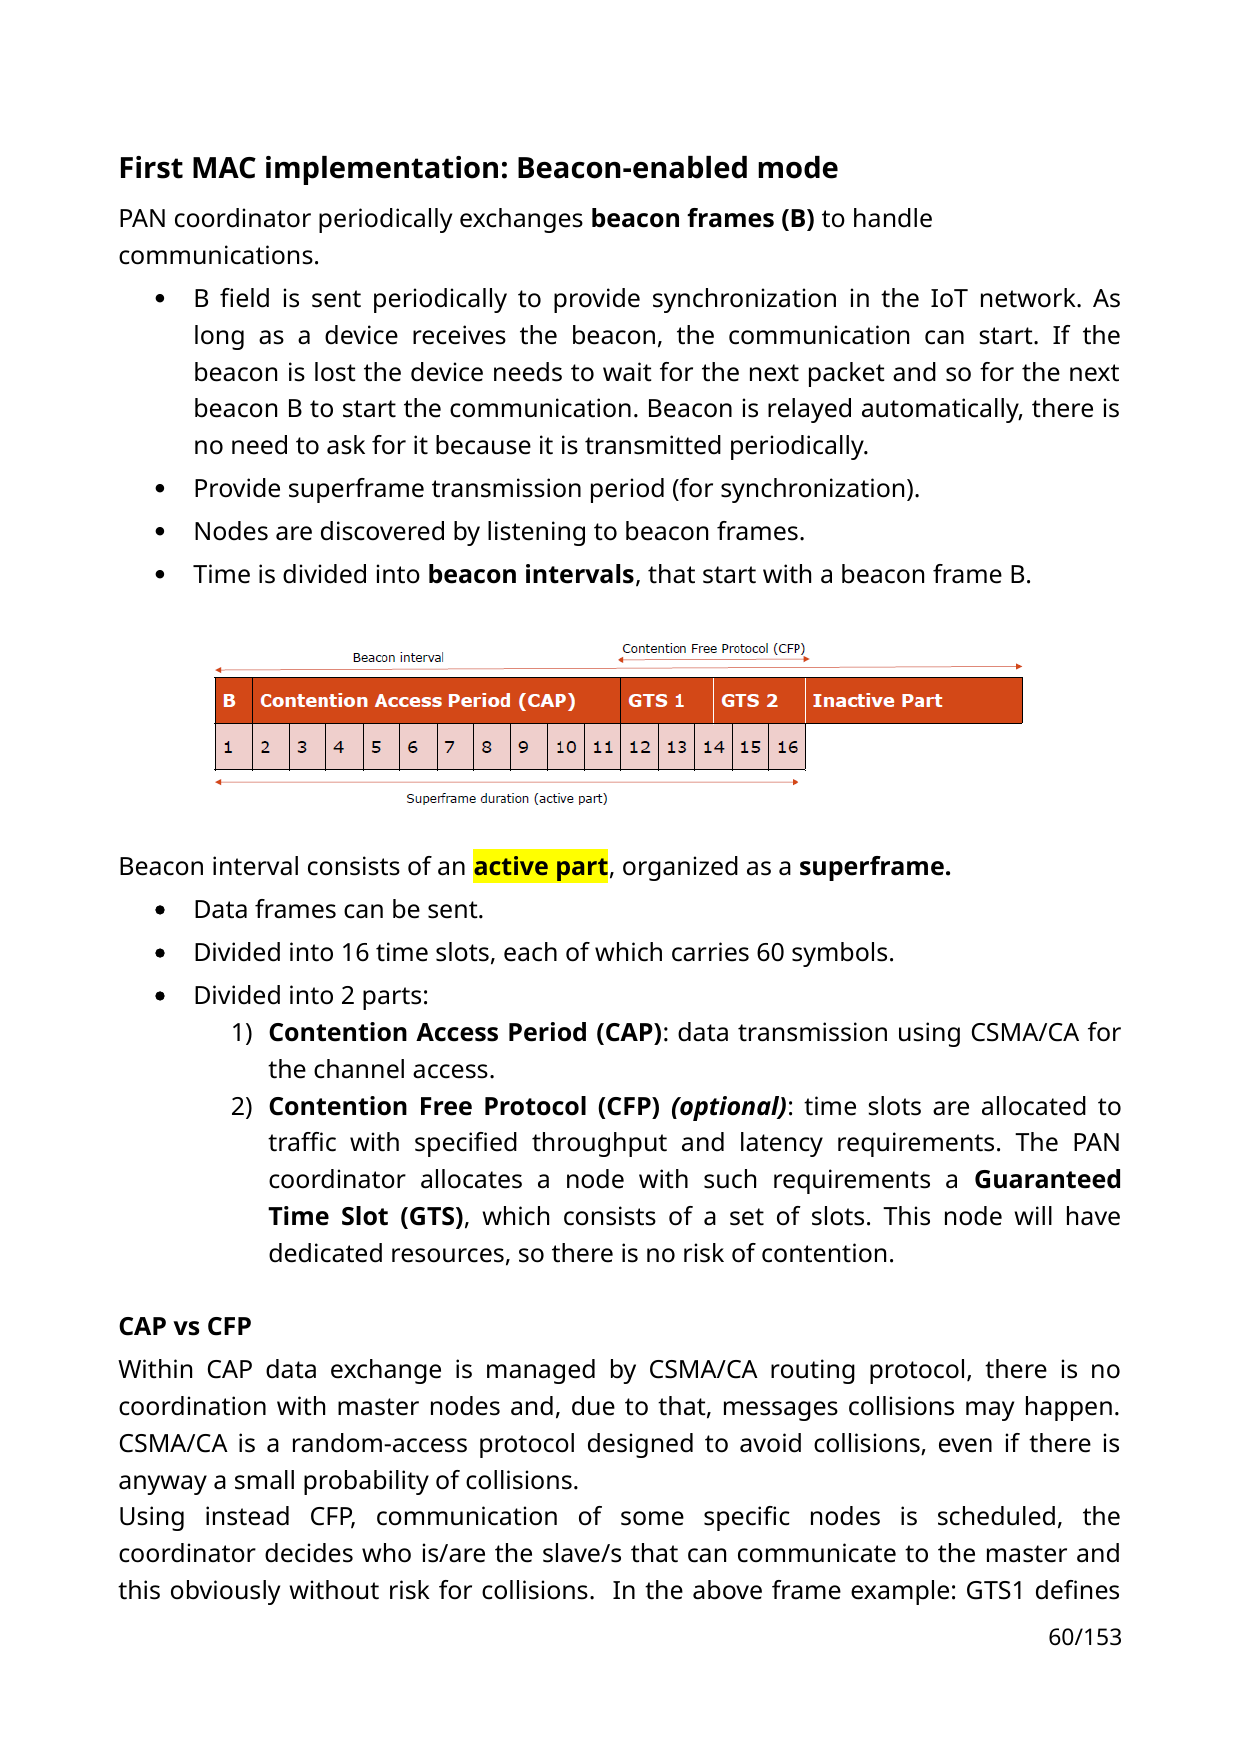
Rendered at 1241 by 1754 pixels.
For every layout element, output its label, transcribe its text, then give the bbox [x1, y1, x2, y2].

list Divided into 16 time slots, each of which carries 60 symbols. [156, 935, 1122, 969]
text Within CAP data exchange is managed by CSMA/CA routing protocol, there is no coordination with master nodes and, due to that, messages collisions may happen. CSMA/CA is a random-access protocol designed to avoid collisions, even if there is anyway a small probability of collisions. [118, 1352, 1122, 1496]
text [118, 1499, 1122, 1607]
text Beacon interval consists of an active part, organized as a superframe. [118, 849, 473, 883]
list Contention Free Protocol (CFP) (optional): time slots are allocated to traffic with specified throughput and latency requirements. The PAN coordinator allocates a node with such requirements a Guaranteed Time Slot (GTS), which consists of a set of slots. This node will have dedicated resources, so there is no risk of contention. [231, 1088, 1122, 1269]
list Nodes are discovered by listening to beacon frames. [156, 514, 1122, 548]
text First MAC implementation: Beacon-enabled mode [118, 148, 1122, 187]
list Time is divided into beacon intervals, that start with a beacon frame B. [156, 557, 1122, 591]
list Divided into 2 parts: [156, 978, 1122, 1012]
text CAP vs CFP [118, 1309, 1122, 1343]
list B field is sent periodically to provide synchronization in the IoT network. As long as a device receives the beacon, the communication can start. If the beacon is lost the device needs to wait for the next packet and so for the next beacon B to start the communication. Beacon is relayed automatically, there is no need to ask for it because it is transmitted periodically. [156, 281, 1122, 462]
text PAN coordinator periodically exchanges beacon frames (B) to handle communications. [118, 201, 1122, 272]
text Beacon interval consists of an active part, organized as a superframe. [608, 849, 1122, 883]
list Provide superframe transmission period (for synchronization). [156, 471, 1122, 505]
list Contention Access Period (CAP): data transmission using CSMA/CA for the channel access. [231, 1015, 1122, 1086]
picture [206, 630, 1035, 810]
list Data frames can be sent. [156, 892, 1122, 926]
